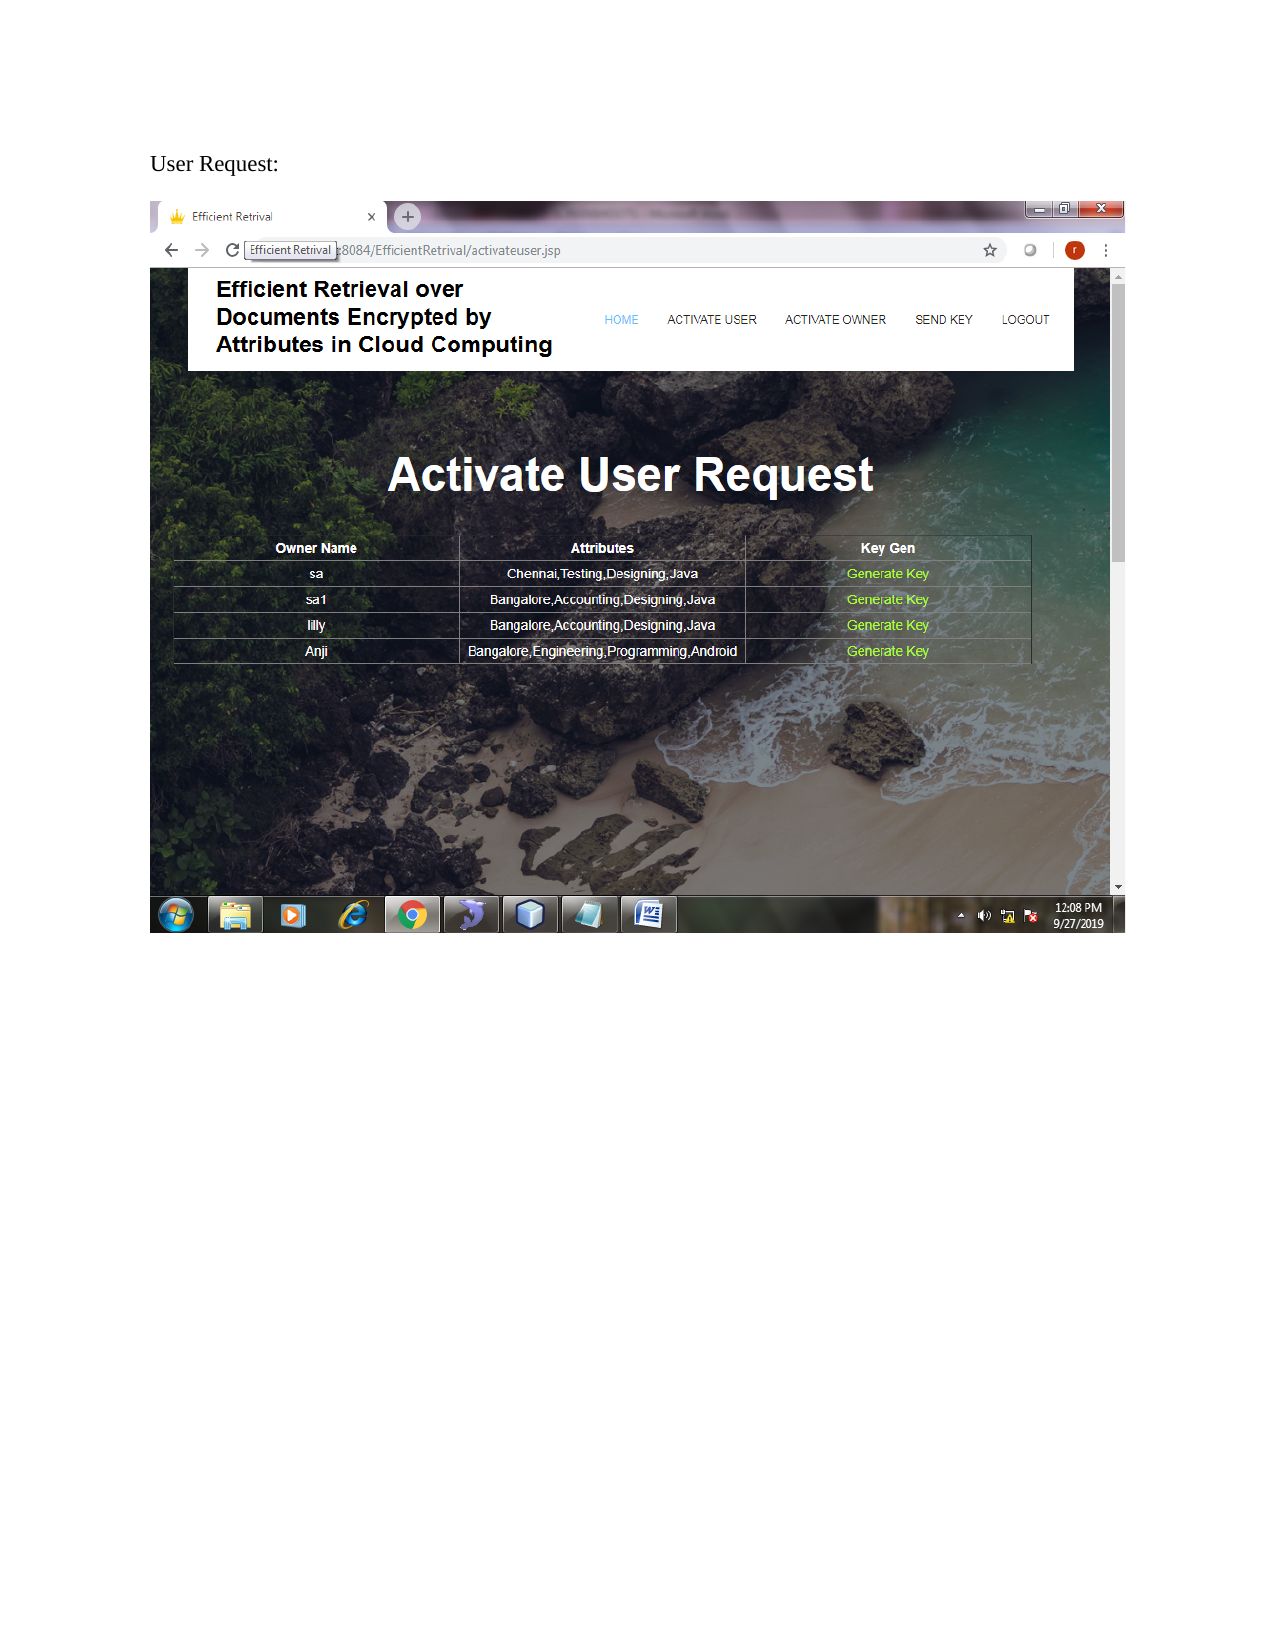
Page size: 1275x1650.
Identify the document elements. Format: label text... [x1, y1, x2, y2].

text User Request: [150, 150, 1125, 176]
picture [150, 201, 1125, 933]
